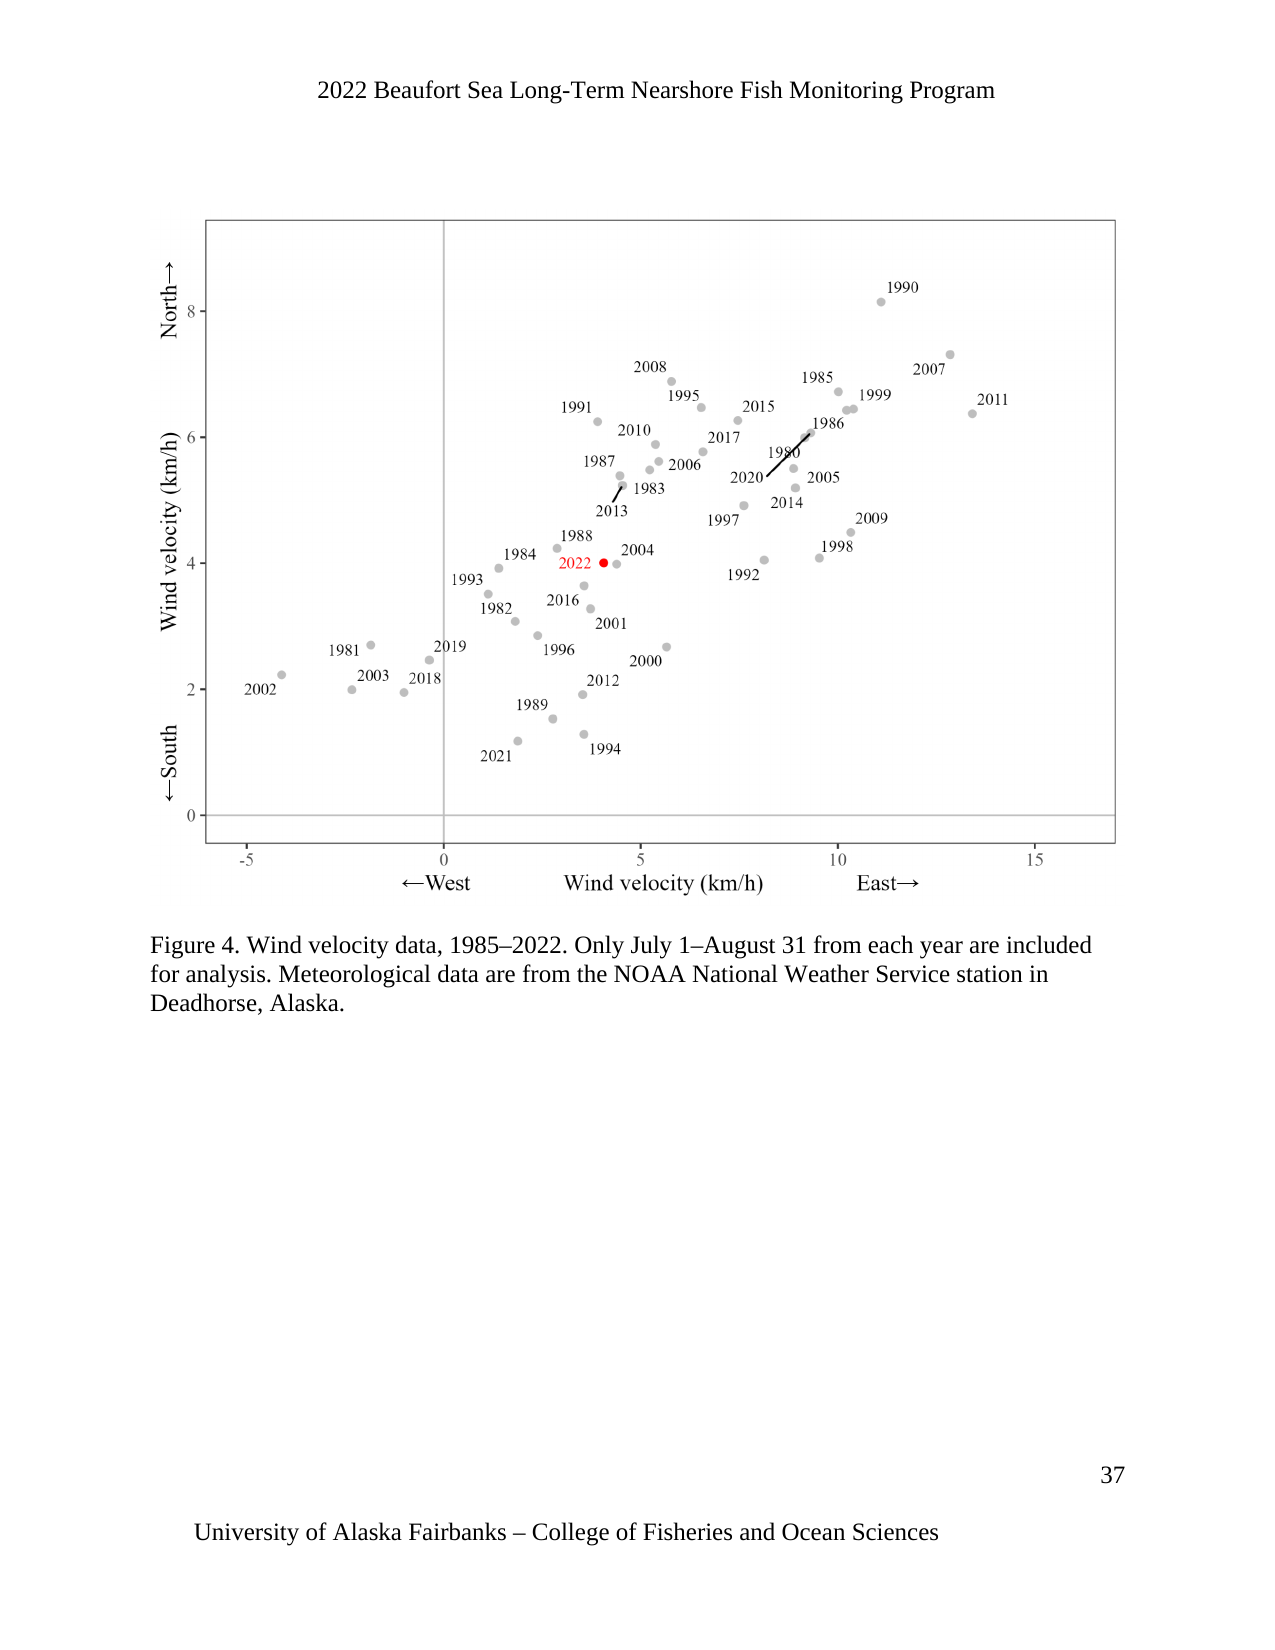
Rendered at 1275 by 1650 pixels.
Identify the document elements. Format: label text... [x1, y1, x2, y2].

picture [150, 209, 1125, 906]
subtitle Figure 4. Wind velocity data, 1985–2022. Only July 1–August 31 from each year are included for analysis. Meteorological data are from the NOAA National Weather Service station in Deadhorse, Alaska. [150, 931, 1125, 1017]
